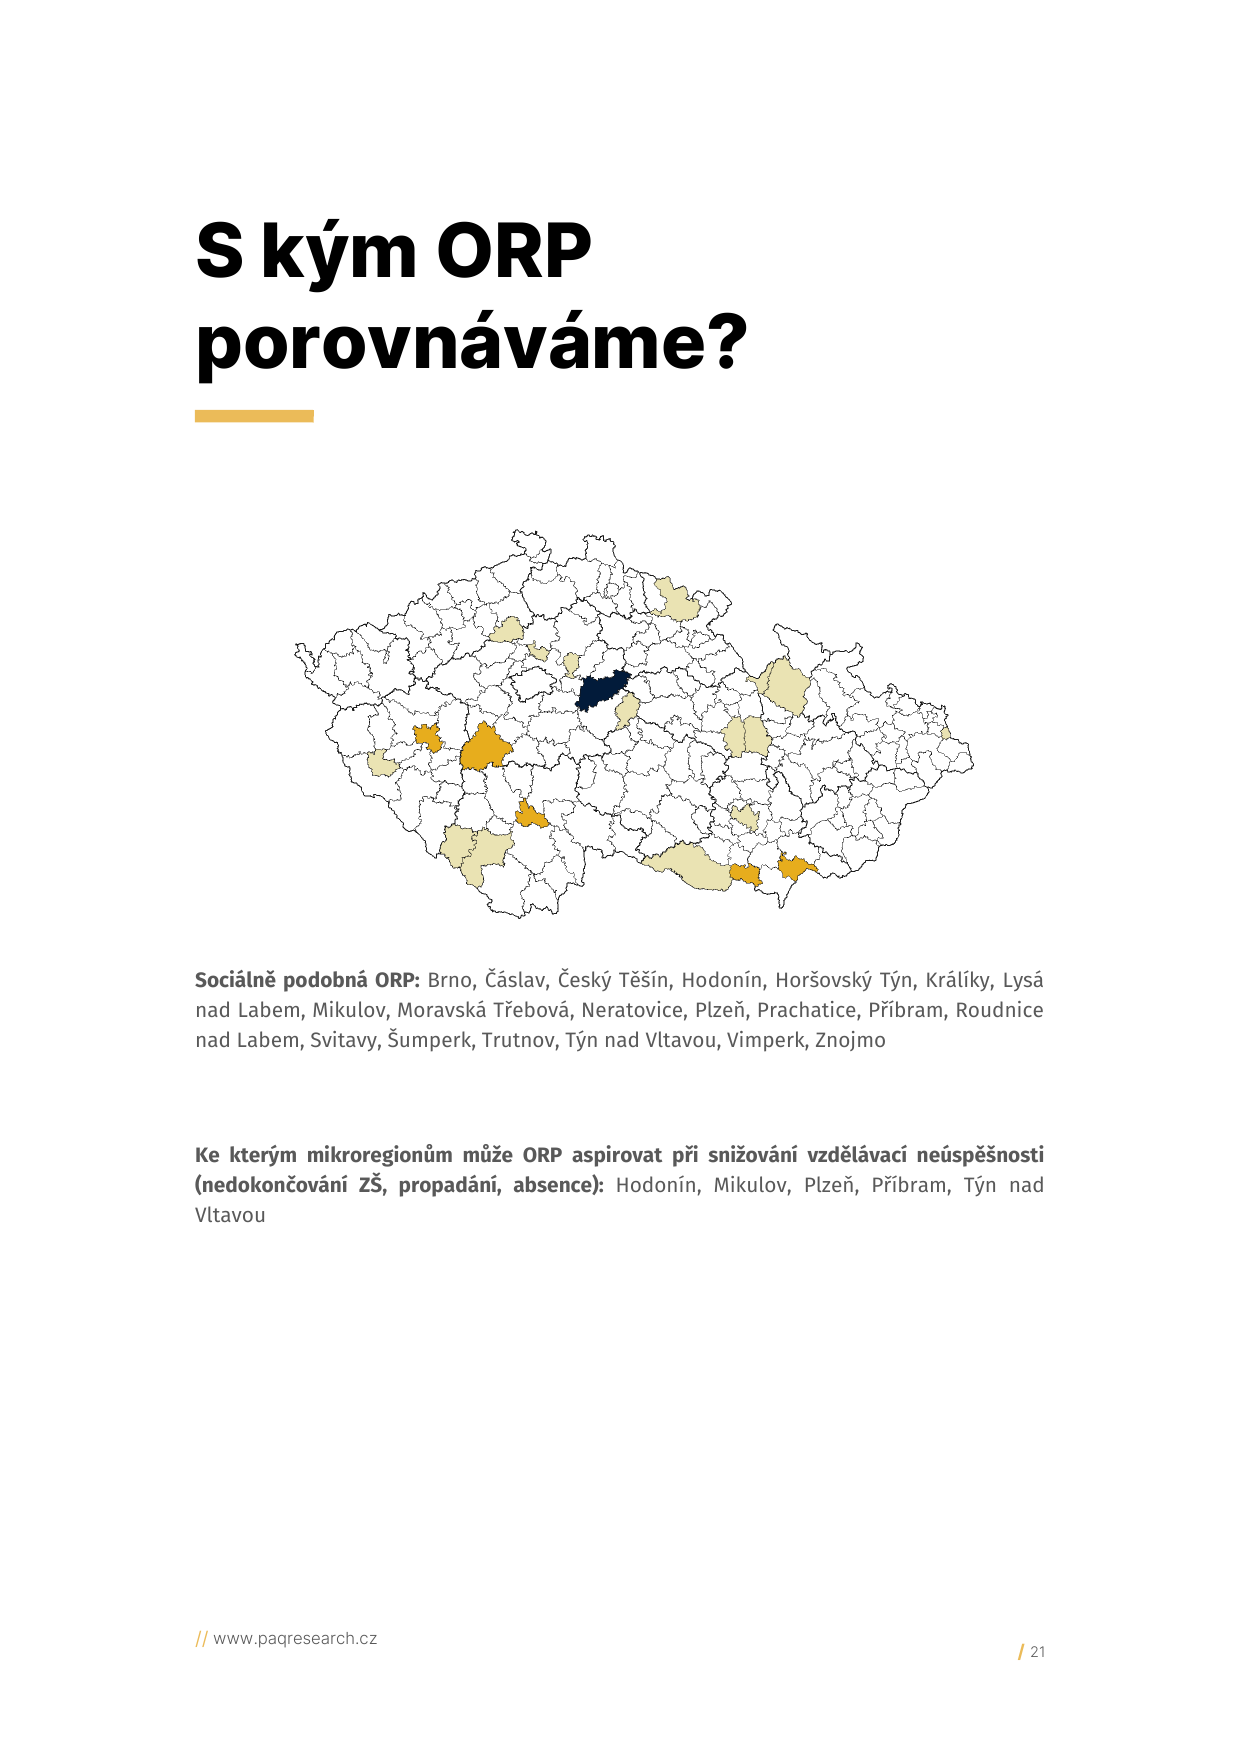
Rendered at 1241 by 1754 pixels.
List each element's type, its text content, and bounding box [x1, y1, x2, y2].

subtitle S kým ORP porovnáváme? [195, 205, 1045, 386]
text Ke kterým mikroregionům může ORP aspirovat při snižování vzdělávací neúspěšnosti (nedokončování ZŠ, propadání, absence): Hodonín, Mikulov, Plzeň, Příbram, Týn nad Vltavou [195, 1137, 1045, 1228]
picture [194, 461, 1068, 946]
text Sociálně podobná ORP: Brno, Čáslav, Český Těšín, Hodonín, Horšovský Týn, Králíky, Lysá nad Labem, Mikulov, Moravská Třebová, Neratovice, Plzeň, Prachatice, Příbram, Roudnice nad Labem, Svitavy, Šumperk, Trutnov, Týn nad Vltavou, Vimperk, Znojmo [195, 962, 1045, 1053]
